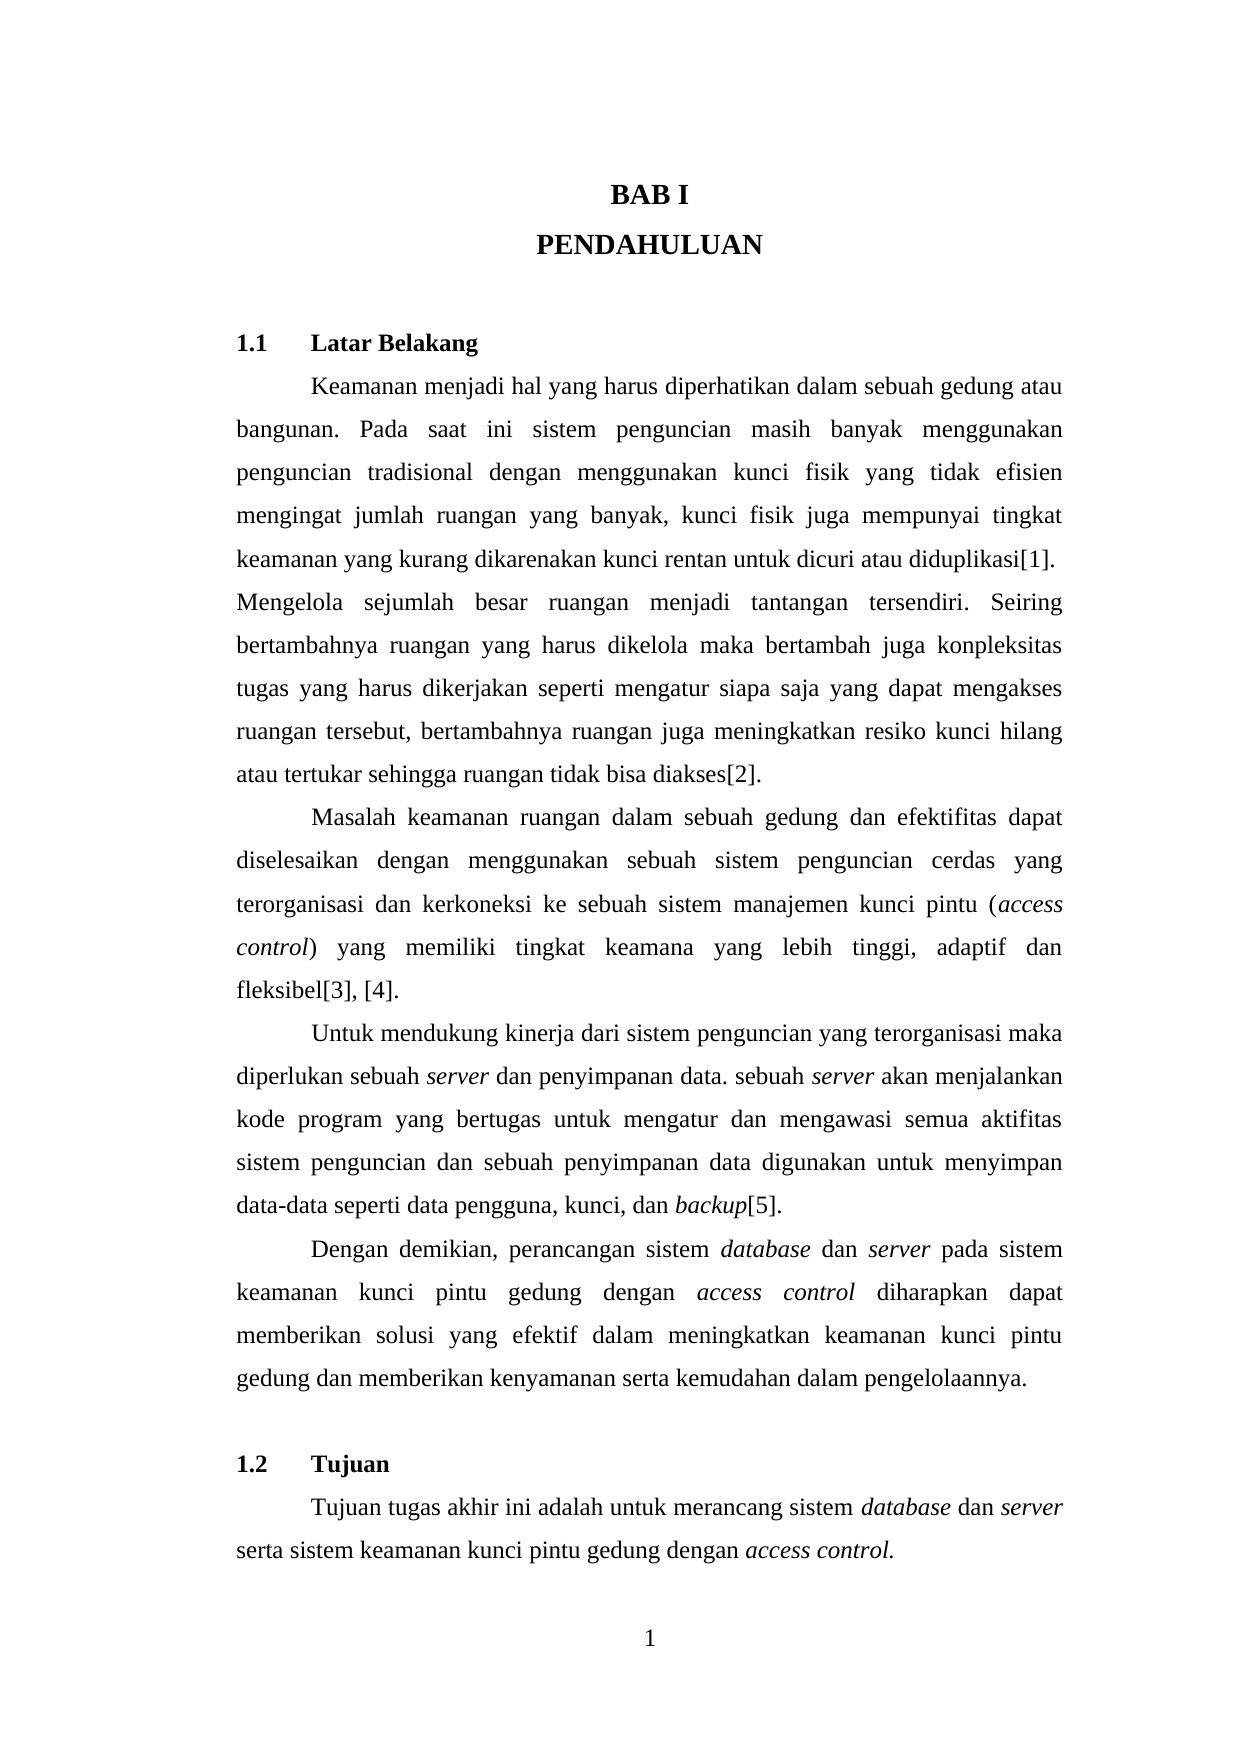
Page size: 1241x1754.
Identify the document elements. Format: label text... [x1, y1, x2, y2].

text Mengelola sejumlah besar ruangan menjadi tantangan tersendiri. Seiring bertambahnya ruangan yang harus dikelola maka bertambah juga konpleksitas tugas yang harus dikerjakan seperti mengatur siapa saja yang dapat mengakses ruangan tersebut, bertambahnya ruangan juga meningkatkan resiko kunci hilang atau tertukar sehingga ruangan tidak bisa diakses[2]. [236, 587, 1063, 788]
text Dengan demikian, perancangan sistem database dan server pada sistem keamanan kunci pintu gedung dengan access control diharapkan dapat memberikan solusi yang efektif dalam meningkatkan keamanan kunci pintu gedung dan memberikan kenyamanan serta kemudahan dalam pengelolaannya. [236, 1234, 1063, 1392]
subtitle BAB I [236, 177, 1063, 211]
text Masalah keamanan ruangan dalam sebuah gedung dan efektifitas dapat diselesaikan dengan menggunakan sebuah sistem penguncian cerdas yang terorganisasi dan kerkoneksi ke sebuah sistem manajemen kunci pintu (access control) yang memiliki tingkat keamana yang lebih tinggi, adaptif dan fleksibel[3], [4]. [236, 802, 1063, 1004]
text Tujuan [236, 1449, 1063, 1478]
text Latar Belakang [236, 328, 1063, 357]
text PENDAHULUAN [236, 227, 1063, 261]
text Untuk mendukung kinerja dari sistem penguncian yang terorganisasi maka diperlukan sebuah server dan penyimpanan data. sebuah server akan menjalankan kode program yang bertugas untuk mengatur dan mengawasi semua aktifitas sistem penguncian dan sebuah penyimpanan data digunakan untuk menyimpan data-data seperti data pengguna, kunci, dan backup[5]. [236, 1018, 1063, 1219]
text Tujuan tugas akhir ini adalah untuk merancang sistem database dan server serta sistem keamanan kunci pintu gedung dengan access control. [236, 1492, 1063, 1564]
text Keamanan menjadi hal yang harus diperhatikan dalam sebuah gedung atau bangunan. Pada saat ini sistem penguncian masih banyak menggunakan penguncian tradisional dengan menggunakan kunci fisik yang tidak efisien mengingat jumlah ruangan yang banyak, kunci fisik juga mempunyai tingkat keamanan yang kurang dikarenakan kunci rentan untuk dicuri atau diduplikasi[1]. [236, 371, 1063, 572]
